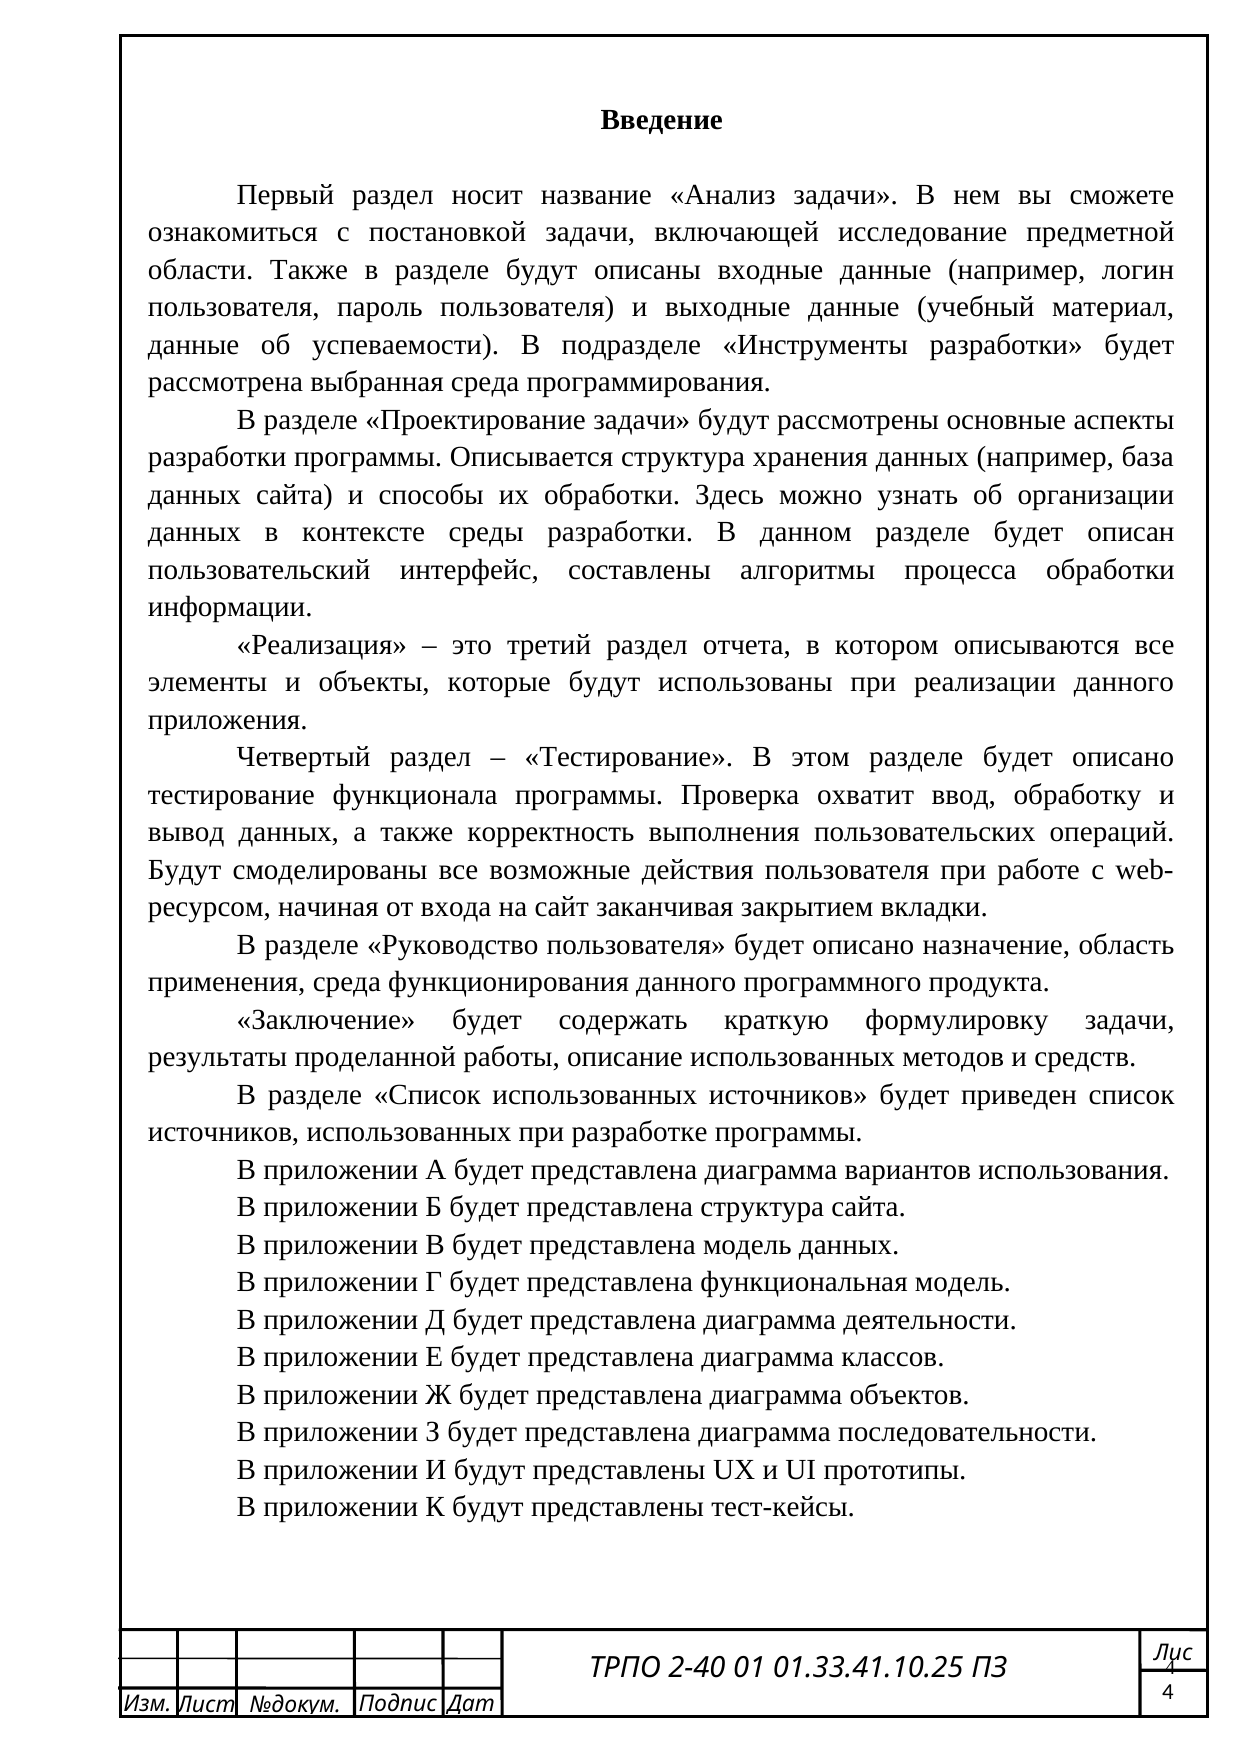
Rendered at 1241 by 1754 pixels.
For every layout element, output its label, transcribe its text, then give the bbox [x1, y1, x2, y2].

text В приложении Д будет представлена диаграмма деятельности. [148, 1299, 1175, 1337]
text В приложении З будет представлена диаграмма последовательности. [148, 1412, 1175, 1449]
text В разделе «Список использованных источников» будет приведен список источников, использованных при разработке программы. [148, 1074, 1175, 1149]
text В приложении И будут представлены UX и UI прототипы. [148, 1449, 1175, 1487]
text В приложении Б будет представлена структура сайта. [148, 1187, 1175, 1224]
text Четвертый раздел – «Тестирование». В этом разделе будет описано тестирование функционала программы. Проверка охватит ввод, обработку и вывод данных, а также корректность выполнения пользовательских операций. Будут смоделированы все возможные действия пользователя при работе с web-ресурсом, начиная от входа на сайт заканчивая закрытием вкладки. [148, 737, 1175, 924]
text В приложении А будет представлена диаграмма вариантов использования. [148, 1149, 1175, 1187]
text «Реализация» – это третий раздел отчета, в котором описываются все элементы и объекты, которые будут использованы при реализации данного приложения. [148, 624, 1175, 737]
text В разделе «Проектирование задачи» будут рассмотрены основные аспекты разработки программы. Описывается структура хранения данных (например, база данных сайта) и способы их обработки. Здесь можно узнать об организации данных в контексте среды разработки. В данном разделе будет описан пользовательский интерфейс, составлены алгоритмы процесса обработки информации. [148, 399, 1175, 624]
text В разделе «Руководство пользователя» будет описано назначение, область применения, среда функционирования данного программного продукта. [148, 924, 1175, 999]
text В приложении В будет представлена модель данных. [148, 1224, 1175, 1262]
text «Заключение» будет содержать краткую формулировку задачи, результаты проделанной работы, описание использованных методов и средств. [148, 999, 1175, 1074]
text Первый раздел носит название «Анализ задачи». В нем вы сможете ознакомиться с постановкой задачи, включающей исследование предметной области. Также в разделе будут описаны входные данные (например, логин пользователя, пароль пользователя) и выходные данные (учебный материал, данные об успеваемости). В подразделе «Инструменты разработки» будет рассмотрена выбранная среда программирования. [148, 174, 1175, 399]
text Введение [148, 99, 1175, 137]
text В приложении К будут представлены тест-кейсы. [148, 1487, 1175, 1524]
text В приложении Ж будет представлена диаграмма объектов. [148, 1374, 1175, 1412]
text В приложении Г будет представлена функциональная модель. [148, 1262, 1175, 1299]
text В приложении Е будет представлена диаграмма классов. [148, 1337, 1175, 1374]
